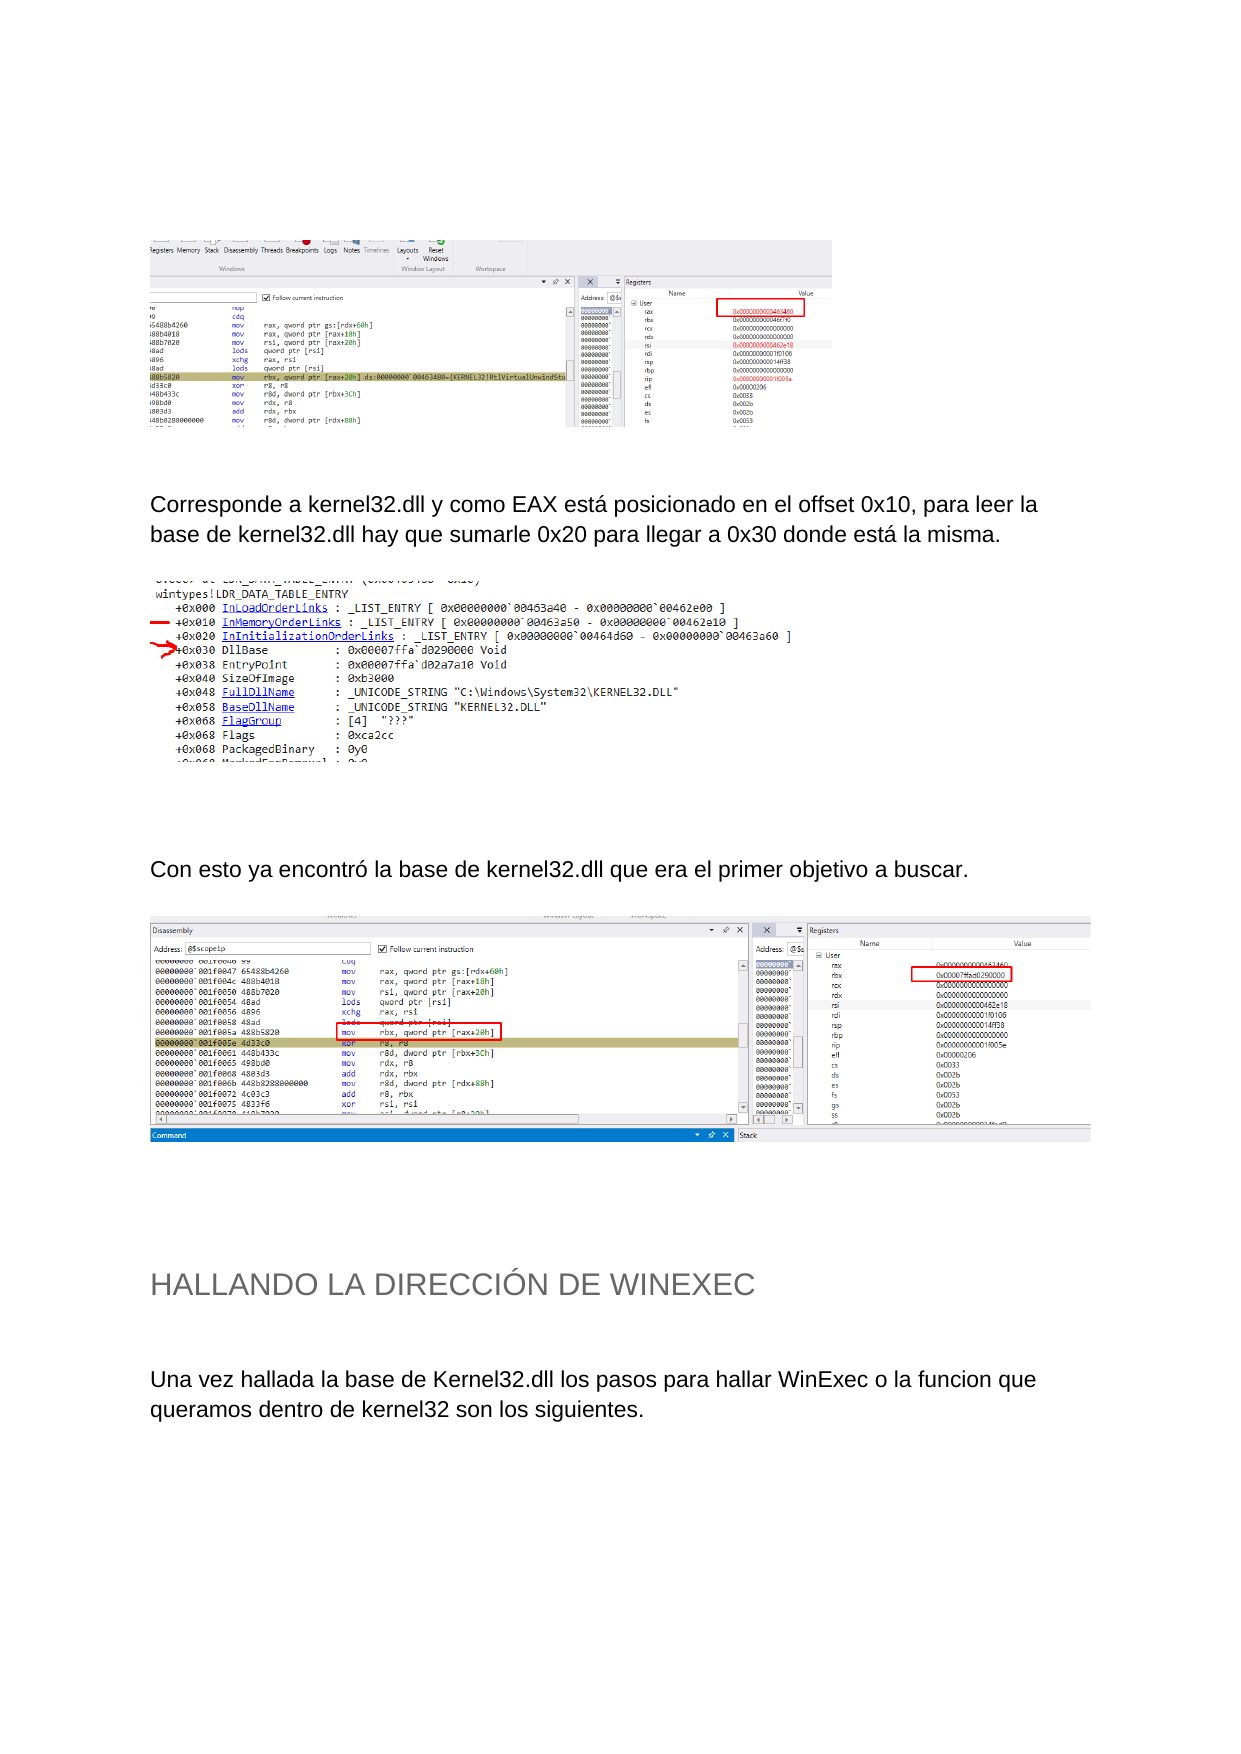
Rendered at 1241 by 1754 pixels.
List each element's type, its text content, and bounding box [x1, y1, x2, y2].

picture [150, 581, 819, 762]
picture [150, 240, 832, 427]
text Corresponde a kernel32.dll y como EAX está posicionado en el offset 0x10, para leer la base de kernel32.dll hay que sumarle 0x20 para llegar a 0x30 donde está la misma. [150, 491, 1090, 547]
subtitle HALLANDO LA DIRECCIÓN DE WINEXEC [150, 1266, 1090, 1302]
picture [150, 916, 1091, 1142]
text Una vez hallada la base de Kernel32.dll los pasos para hallar WinExec o la funcion que queramos dentro de kernel32 son los siguientes. [150, 1366, 1090, 1422]
text Con esto ya encontró la base de kernel32.dll que era el primer objetivo a buscar. [150, 856, 1090, 882]
